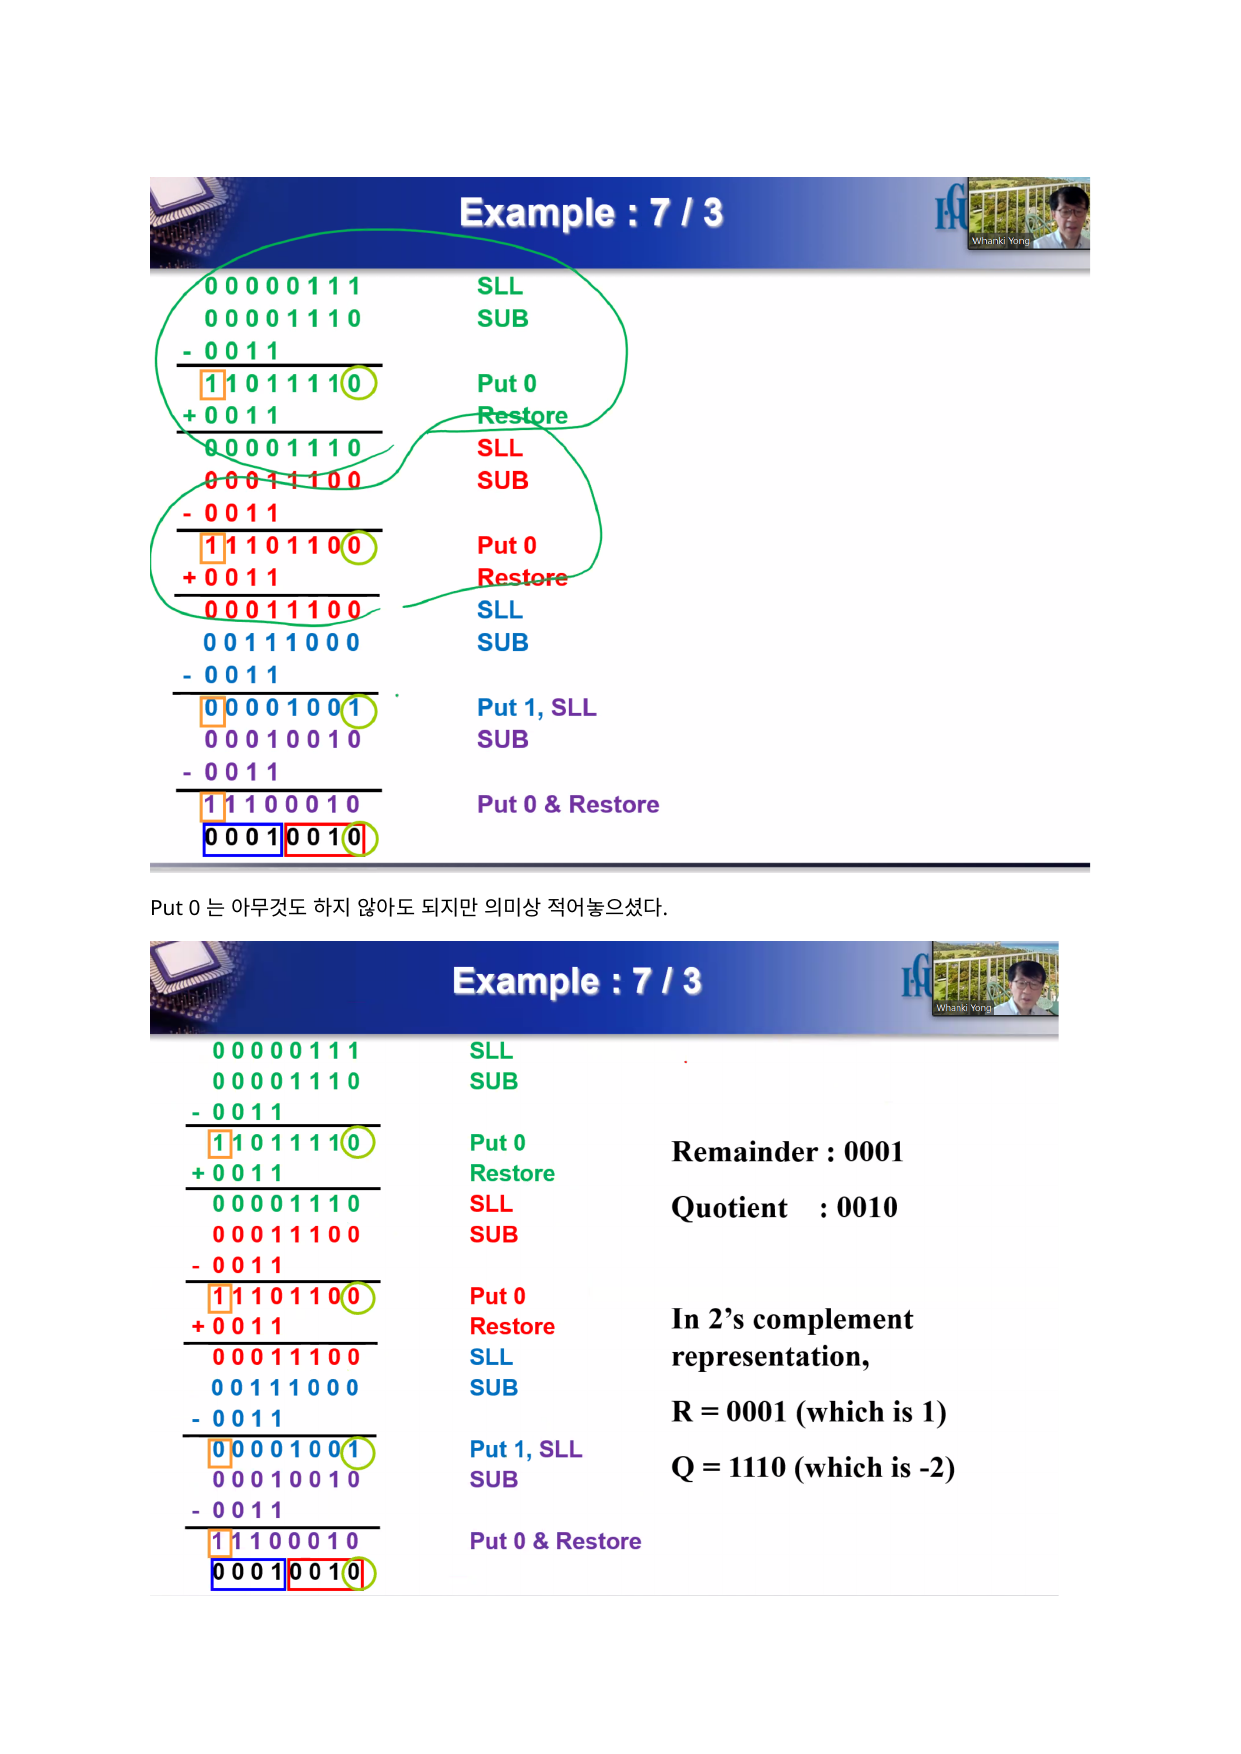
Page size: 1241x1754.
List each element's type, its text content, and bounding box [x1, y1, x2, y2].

picture [150, 177, 1091, 873]
picture [150, 941, 1059, 1596]
text Put 0 는 아무것도 하지 않아도 되지만 의미상 적어놓으셨다. [150, 892, 1090, 922]
